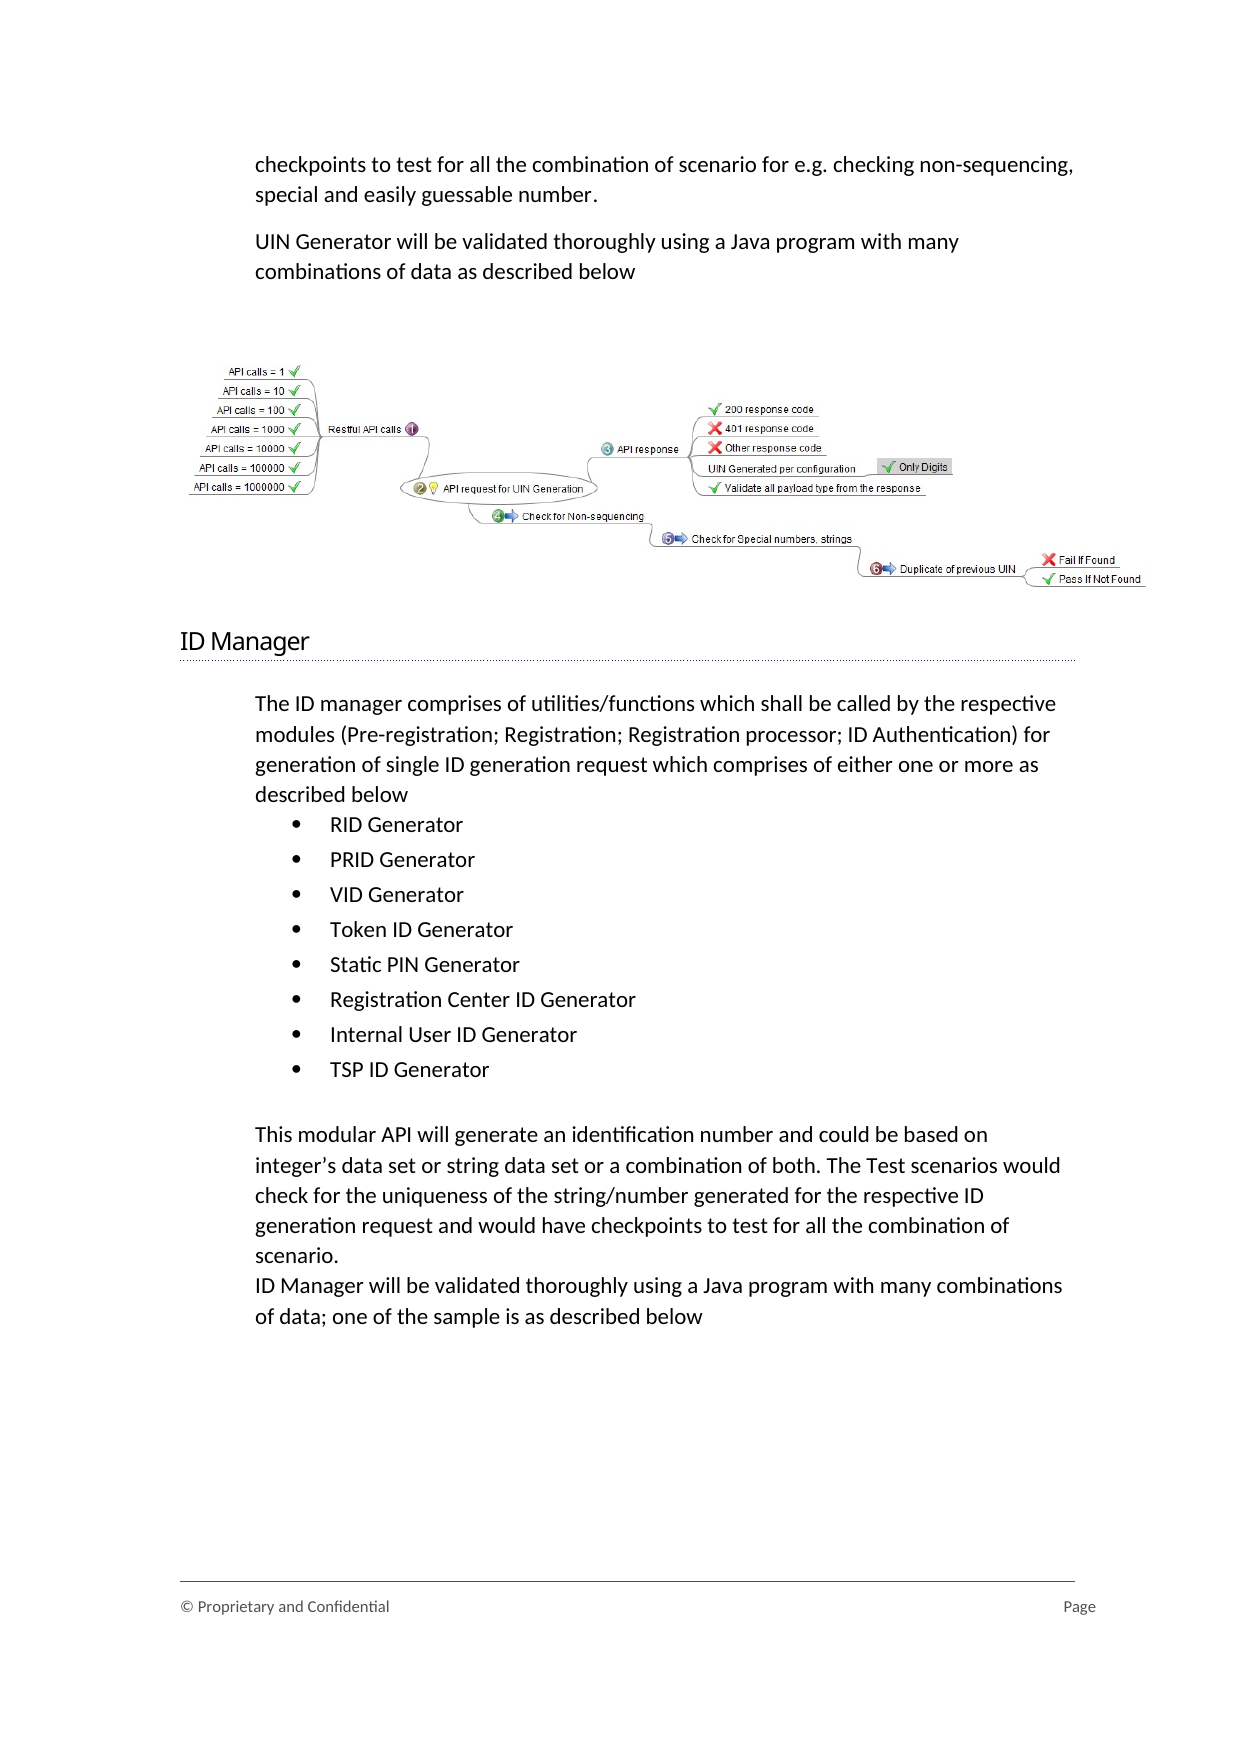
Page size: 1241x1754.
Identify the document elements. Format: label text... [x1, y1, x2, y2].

list Token ID Generator [292, 915, 1075, 943]
list Internal User ID Generator [292, 1020, 1075, 1048]
list RID Generator [292, 810, 1075, 838]
picture [180, 351, 1155, 605]
list Registration Center ID Generator [292, 985, 1075, 1013]
list ID Manager will be validated thoroughly using a Java program with many combinations of data; one of the sample is as described below [255, 1272, 1075, 1330]
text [255, 150, 1075, 208]
list The ID manager comprises of utilities/functions which shall be called by the respective modules (Pre-registration; Registration; Registration processor; ID Authentication) for generation of single ID generation request which comprises of either one or more as described below [255, 689, 1075, 808]
subtitle ID Manager [180, 624, 1075, 660]
list This modular API will generate an identification number and could be based on integer’s data set or string data set or a combination of both. The Test scenarios would check for the uniqueness of the string/number generated for the respective ID generation request and would have checkpoints to test for all the combination of scenario. [255, 1121, 1075, 1269]
text UIN Generator will be validated thoroughly using a Java program with many combinations of data as described below [255, 227, 1075, 285]
list TSP ID Generator [292, 1055, 1075, 1083]
list PRID Generator [292, 845, 1075, 873]
list VID Generator [292, 880, 1075, 908]
list Static PIN Generator [292, 950, 1075, 978]
